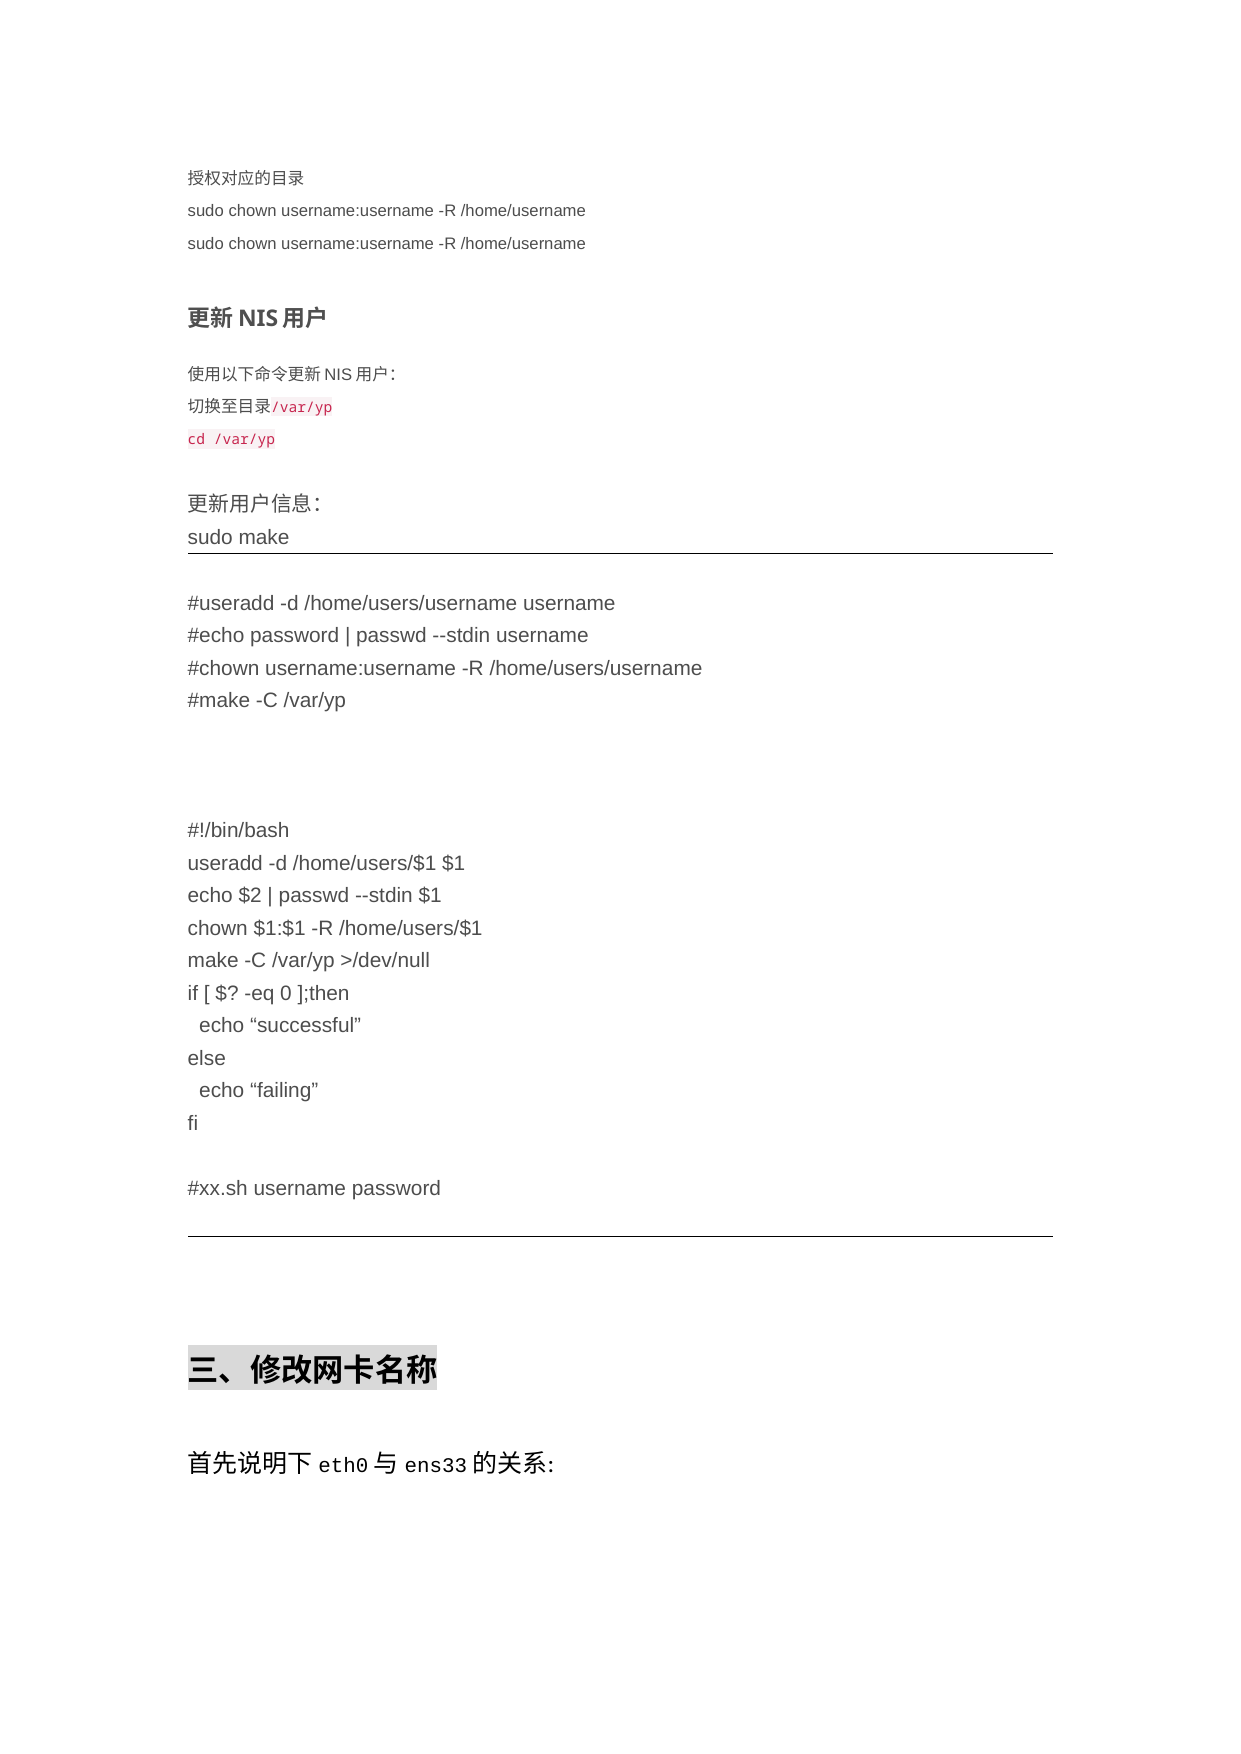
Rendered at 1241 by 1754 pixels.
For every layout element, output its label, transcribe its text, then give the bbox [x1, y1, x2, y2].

text fi [187, 1106, 1053, 1139]
text useradd -d /home/users/$1 $1 [187, 846, 1053, 879]
text 首先说明下 eth0 与 ens33 的关系: [187, 1429, 1053, 1494]
text if [ $? -eq 0 ];then [187, 976, 1053, 1009]
text sudo make [187, 520, 1053, 554]
text echo “failing” [187, 1074, 1053, 1106]
text else [187, 1041, 1053, 1074]
text #echo password | passwd --stdin username [187, 619, 1053, 651]
text sudo chown username:username -R /home/username [187, 194, 1053, 227]
subtitle 更新NIS用户 [187, 284, 1053, 349]
text 使用以下命令更新NIS用户： 切换至目录/var/yp [187, 358, 1053, 423]
text #chown username:username -R /home/users/username [187, 651, 1053, 684]
text #useradd -d /home/users/username username [187, 586, 1053, 619]
text echo $2 | passwd --stdin $1 [187, 879, 1053, 911]
text #make -C /var/yp [187, 684, 1053, 716]
text sudo chown username:username -R /home/username [187, 227, 1053, 259]
text #xx.sh username password [187, 1171, 1053, 1204]
text cd /var/yp [187, 423, 1053, 455]
text make -C /var/yp >/dev/null [187, 944, 1053, 976]
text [187, 162, 1053, 194]
text echo “successful” [187, 1009, 1053, 1041]
text 三、修改网卡名称 [187, 1335, 1053, 1400]
text chown $1:$1 -R /home/users/$1 [187, 911, 1053, 944]
text 更新用户信息： [187, 488, 1053, 520]
text #!/bin/bash [187, 814, 1053, 846]
